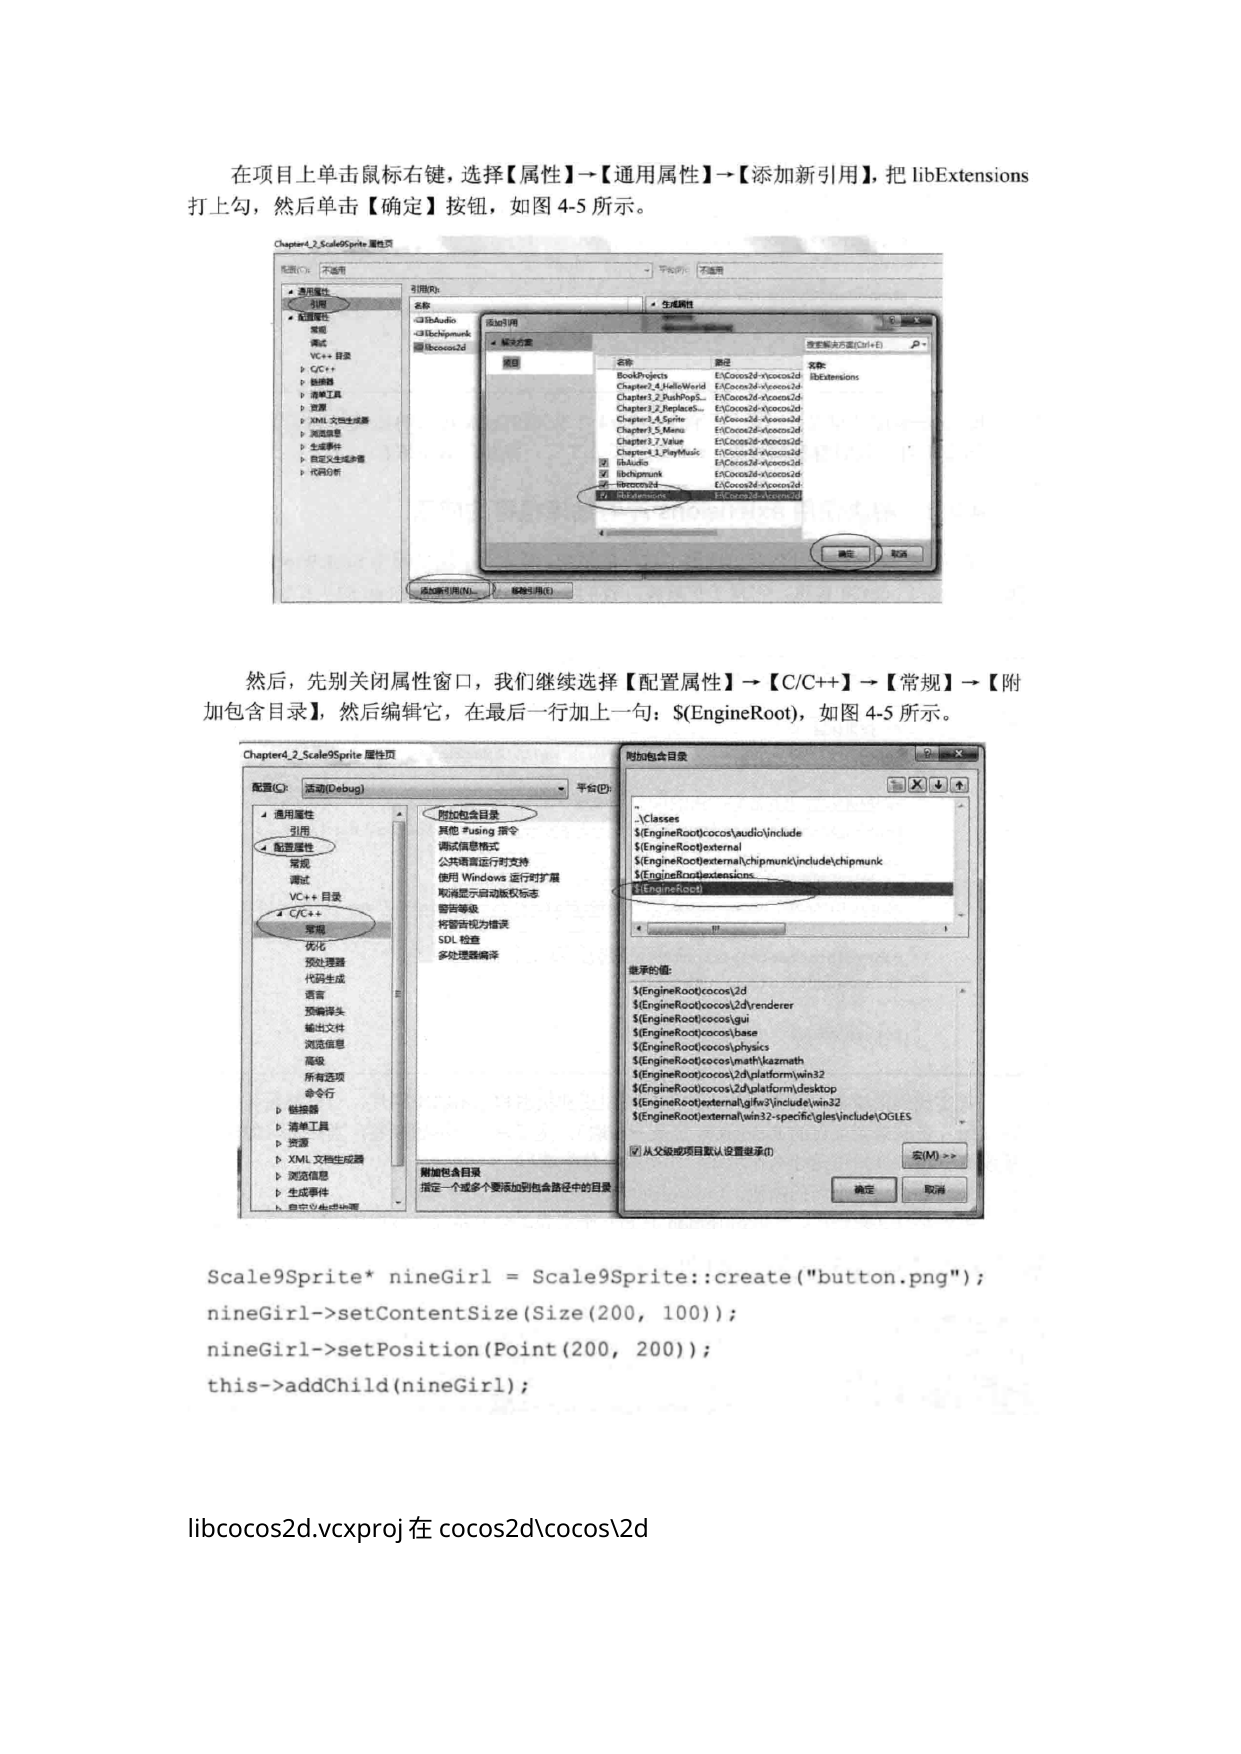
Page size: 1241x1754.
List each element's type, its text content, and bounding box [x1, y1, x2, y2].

picture [187, 1249, 1053, 1415]
picture [187, 655, 1050, 1229]
picture [187, 162, 1053, 620]
text libcocos2d.vcxproj在cocos2d\cocos\2d [187, 1494, 1053, 1559]
